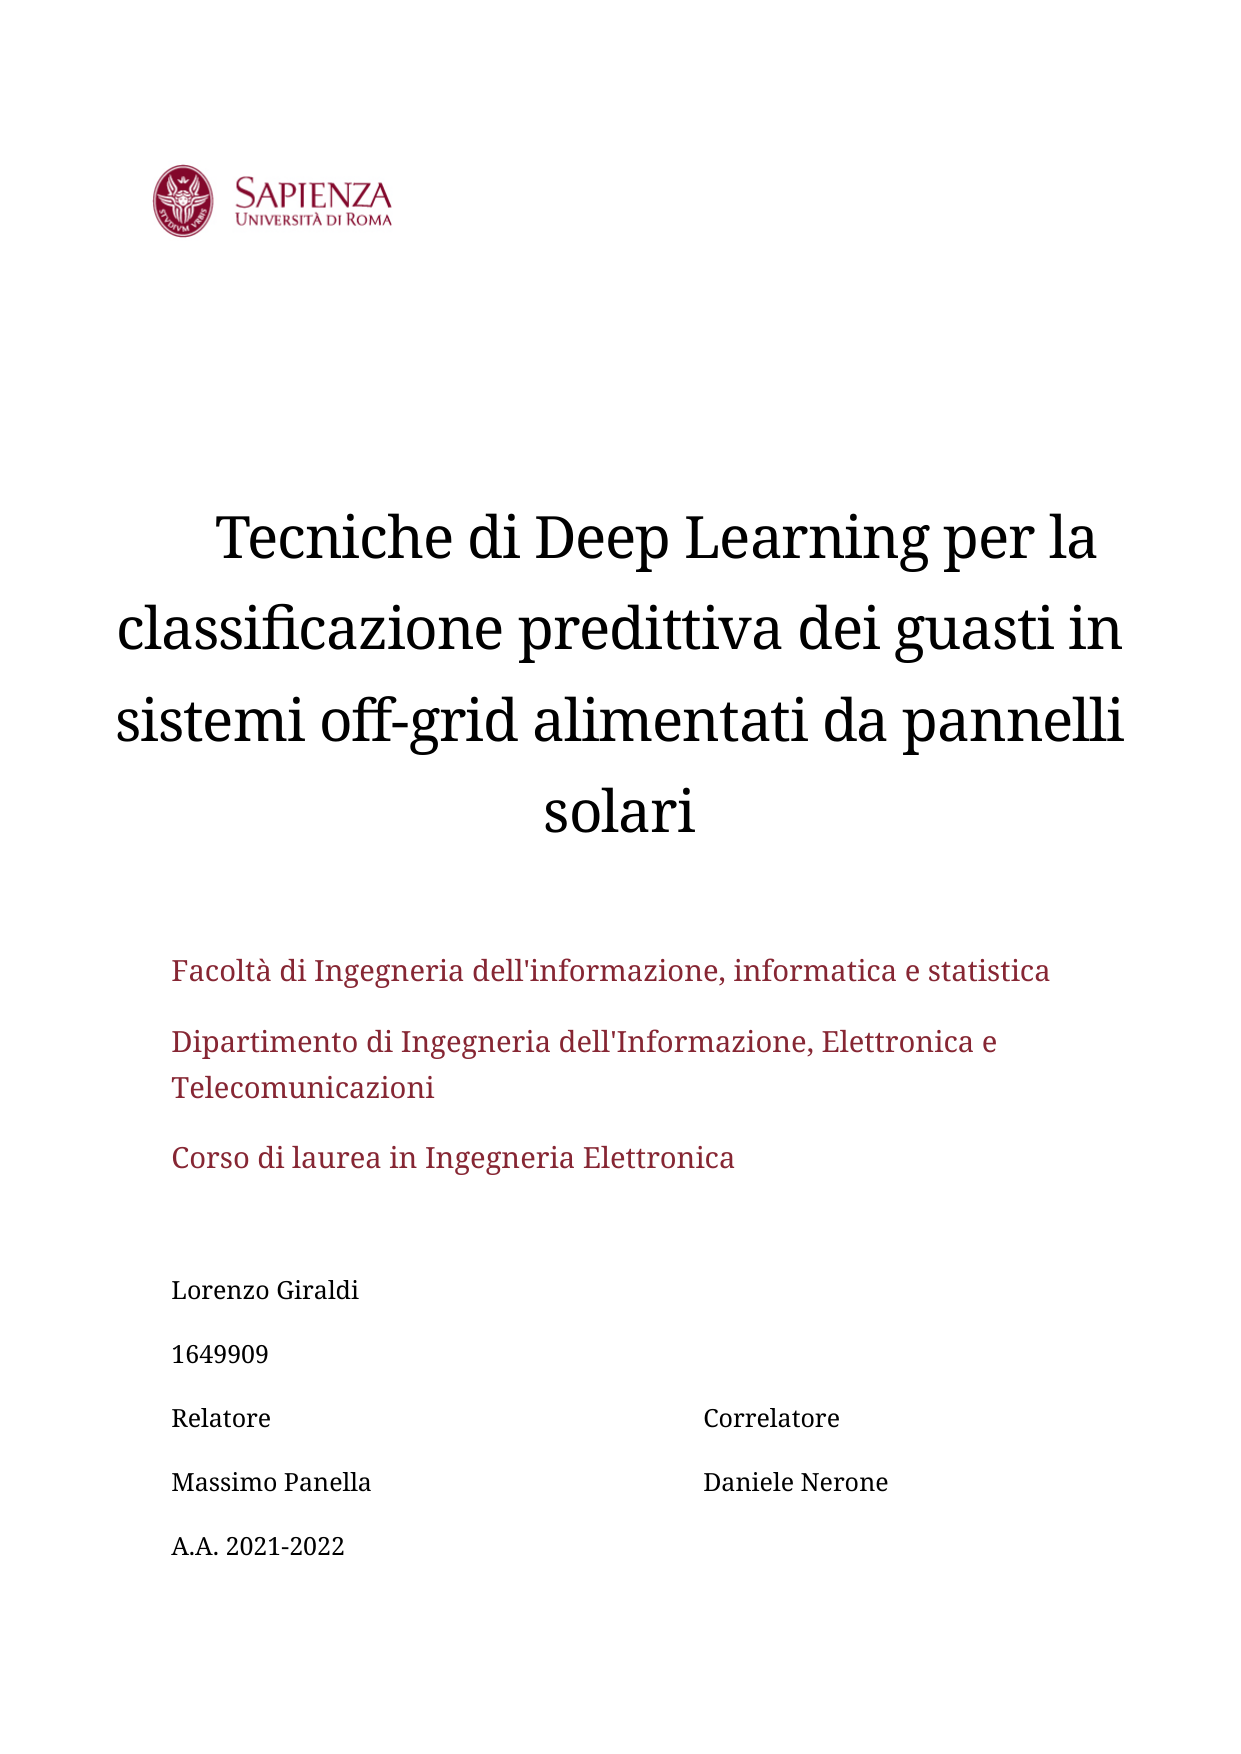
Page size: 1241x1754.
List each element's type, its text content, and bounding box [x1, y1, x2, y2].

text Corso di laurea in Ingegneria Elettronica [171, 1137, 1128, 1177]
text Facoltà di Ingegneria dell'informazione, informatica e statistica [112, 951, 1128, 990]
text 1649909 [112, 1336, 1128, 1371]
text Massimo Panella Daniele Nerone [112, 1465, 1128, 1499]
text Dipartimento di Ingegneria dell'Informazione, Elettronica e Telecomunicazioni [171, 1021, 1128, 1107]
text A.A. 2021-2022 [112, 1529, 1128, 1563]
text Lorenzo Giraldi [112, 1272, 1128, 1306]
picture [0, 0, 414, 267]
text Tecniche di Deep Learning per la classificazione predittiva dei guasti in sistemi off-grid alimentati da pannelli solari [112, 496, 1128, 849]
text Relatore Correlatore [112, 1401, 1128, 1435]
